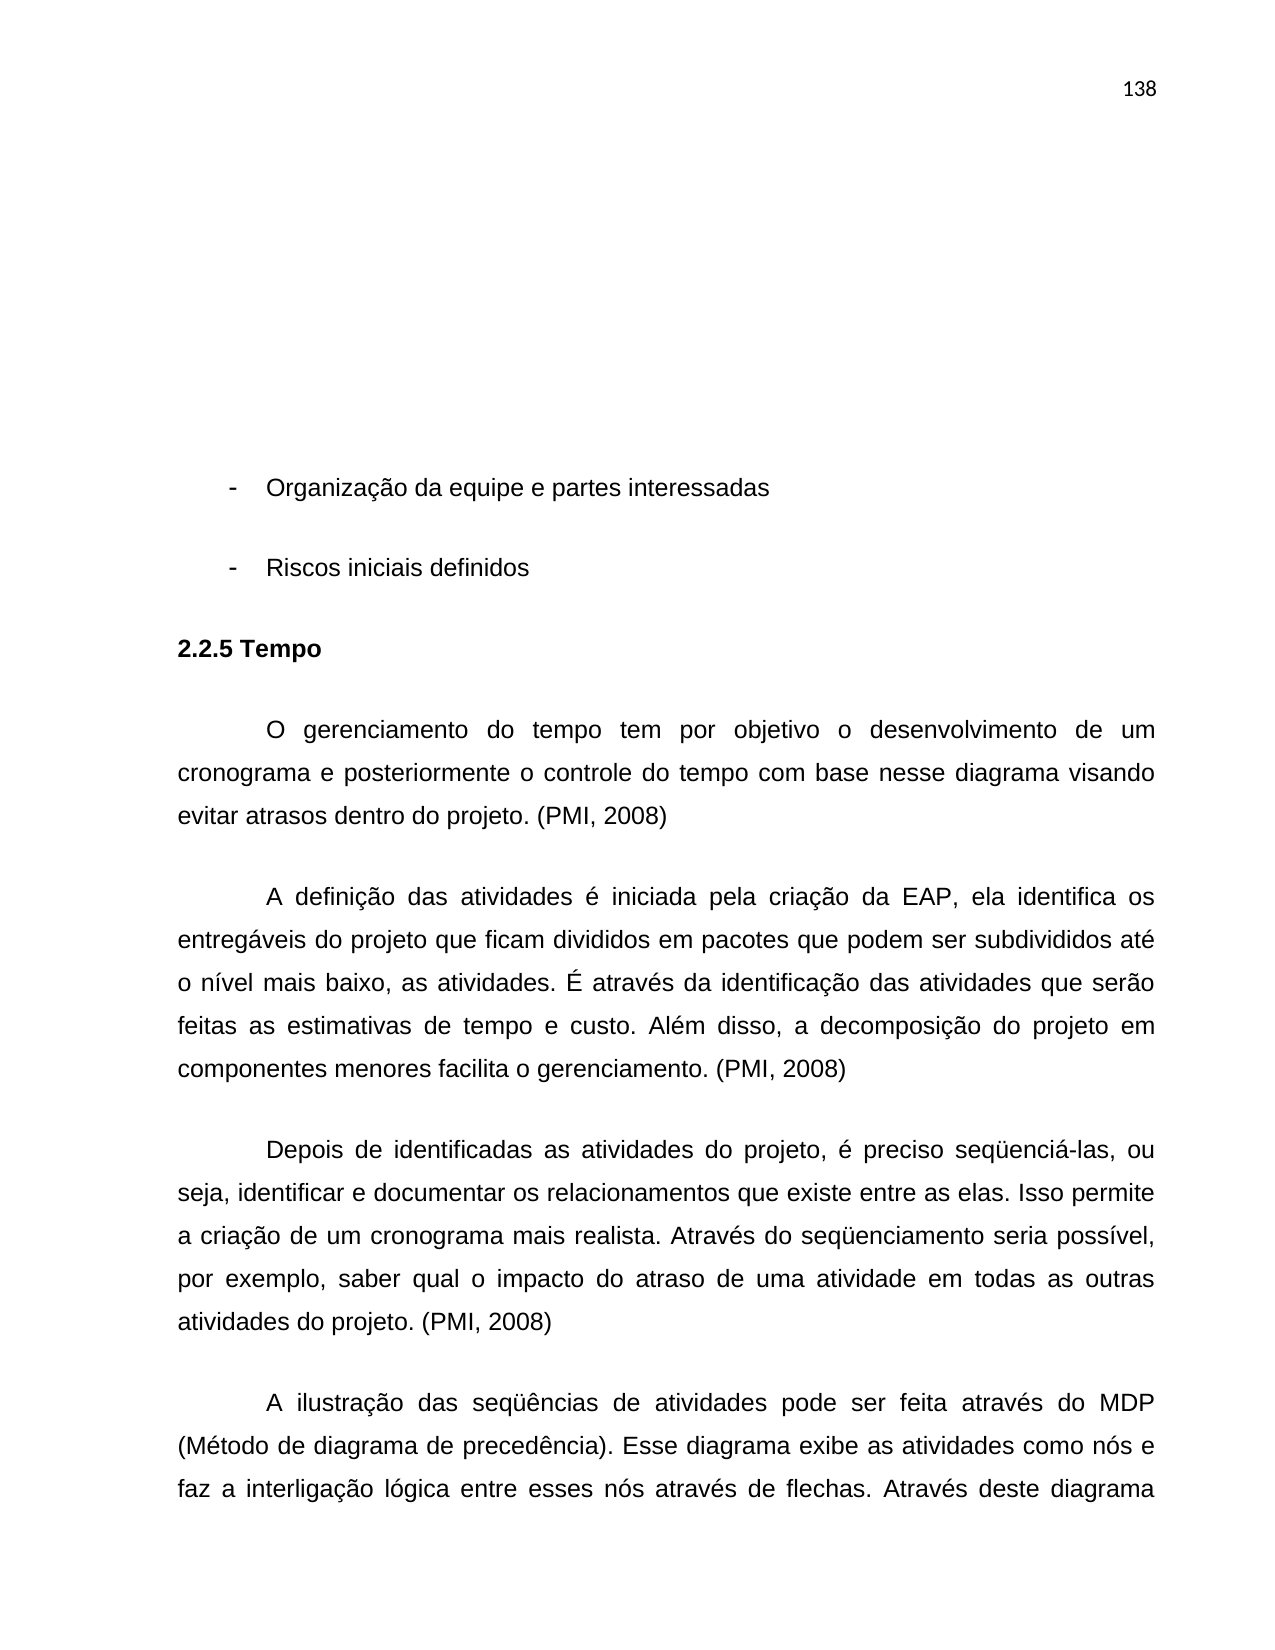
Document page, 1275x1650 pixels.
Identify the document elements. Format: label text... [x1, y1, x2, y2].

text Depois de identificadas as atividades do projeto, é preciso seqüenciá-las, ou seja, identificar e documentar os relacionamentos que existe entre as elas. Isso permite a criação de um cronograma mais realista. Através do seqüenciamento seria possível, por exemplo, saber qual o impacto do atraso de uma atividade em todas as outras atividades do projeto. (PMI, 2008) [177, 1134, 1157, 1336]
list Riscos iniciais definidos [228, 553, 1157, 582]
text A definição das atividades é iniciada pela criação da EAP, ela identifica os entregáveis do projeto que ficam divididos em pacotes que podem ser subdivididos até o nível mais baixo, as atividades. É através da identificação das atividades que serão feitas as estimativas de tempo e custo. Além disso, a decomposição do projeto em componentes menores facilita o gerenciamento. (PMI, 2008) [177, 881, 1157, 1083]
list Organização da equipe e partes interessadas [228, 472, 1157, 501]
text 2.2.5 Tempo [177, 634, 1157, 663]
text O gerenciamento do tempo tem por objetivo o desenvolvimento de um cronograma e posteriormente o controle do tempo com base nesse diagrama visando evitar atrasos dentro do projeto. (PMI, 2008) [177, 714, 1157, 829]
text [177, 1388, 1157, 1503]
